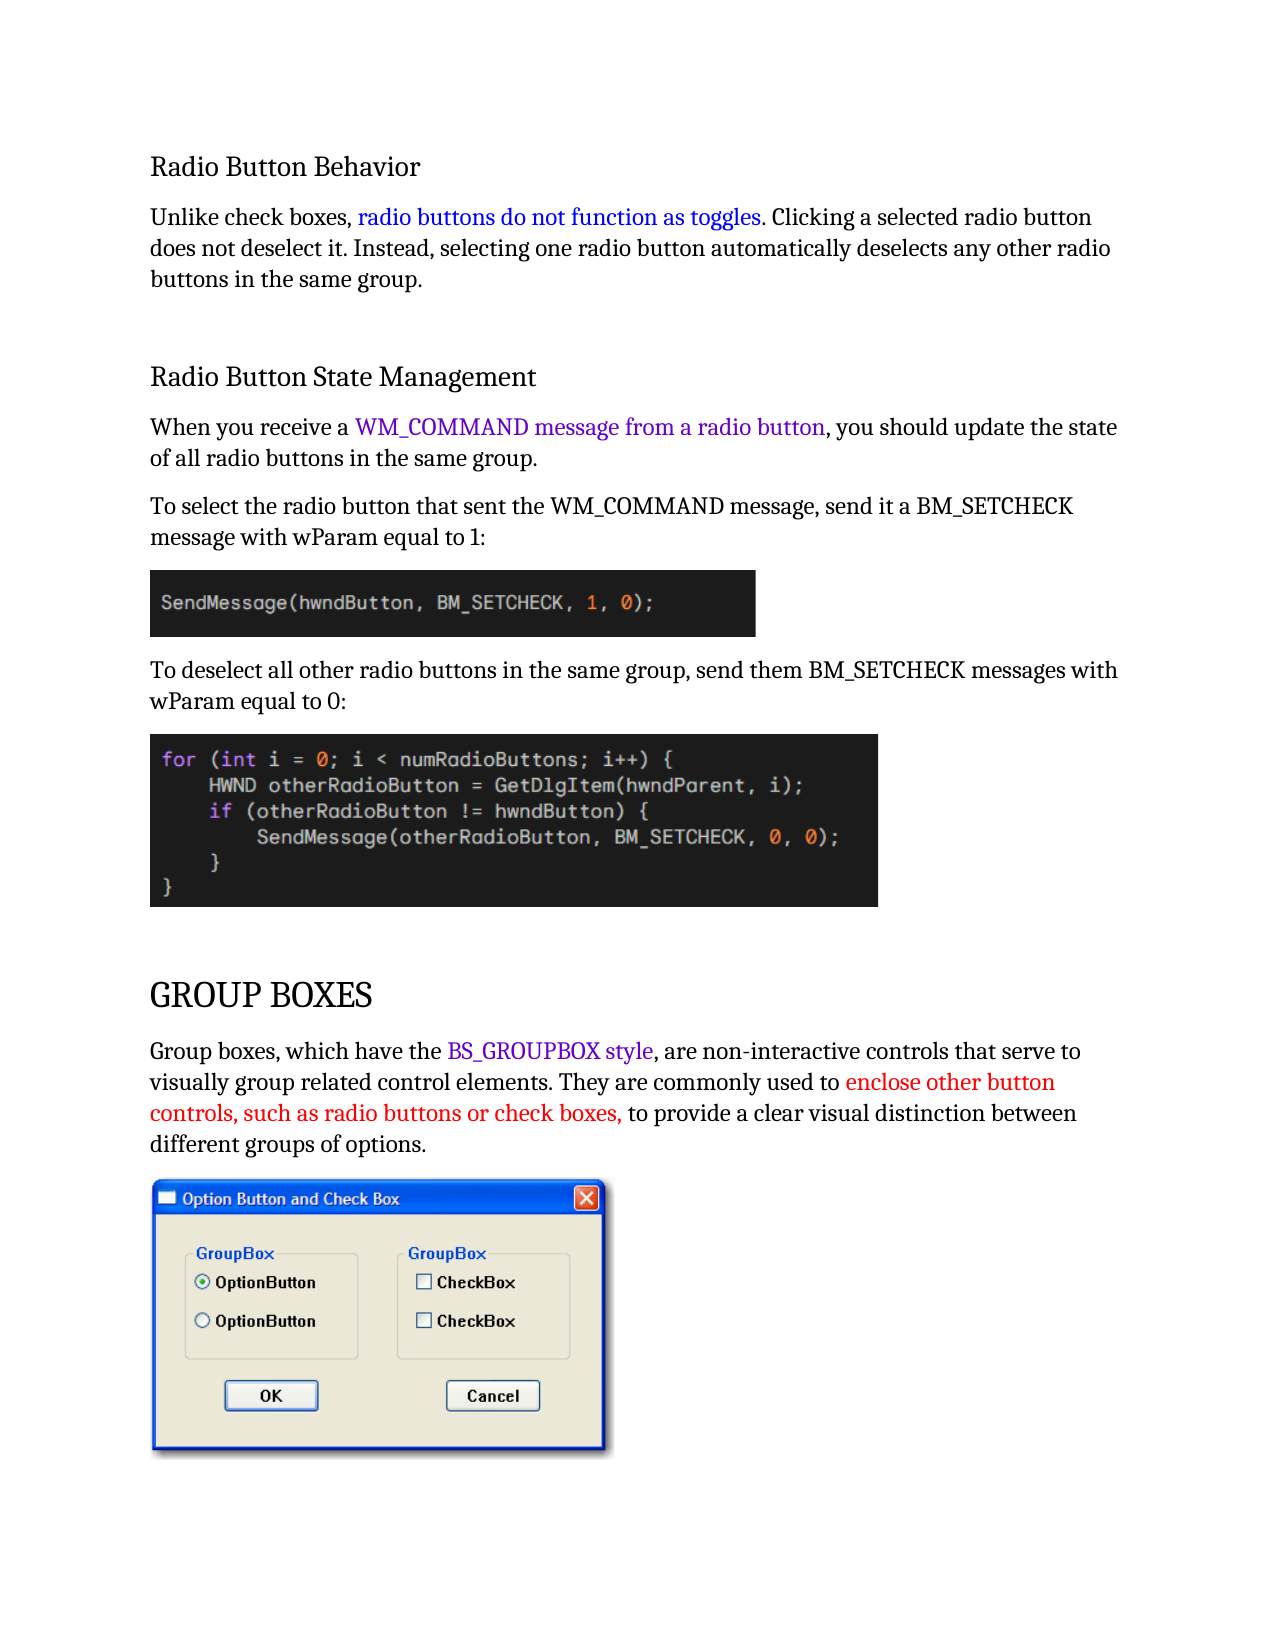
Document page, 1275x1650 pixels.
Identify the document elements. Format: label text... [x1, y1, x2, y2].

text Unlike check boxes, radio buttons do not function as toggles. Clicking a selected radio button does not deselect it. Instead, selecting one radio button automatically deselects any other radio buttons in the same group. [150, 203, 1125, 294]
picture [150, 1177, 615, 1460]
text GROUP BOXES [150, 974, 1125, 1017]
text Radio Button Behavior [150, 150, 1125, 183]
picture [150, 734, 879, 907]
text Group boxes, which have the BS_GROUPBOX style, are non-interactive controls that serve to visually group related control elements. They are commonly used to enclose other button controls, such as radio buttons or check boxes, to provide a clear visual distinction between different groups of options. [150, 1037, 1125, 1159]
text Radio Button State Management [150, 360, 1125, 394]
picture [150, 570, 756, 637]
text When you receive a WM_COMMAND message from a radio button, you should update the state of all radio buttons in the same group. [150, 413, 1125, 473]
text To deselect all other radio buttons in the same group, send them BM_SETCHECK messages with wParam equal to 0: [150, 656, 1125, 715]
text To select the radio button that sent the WM_COMMAND message, send it a BM_SETCHECK message with wParam equal to 1: [150, 492, 1125, 552]
